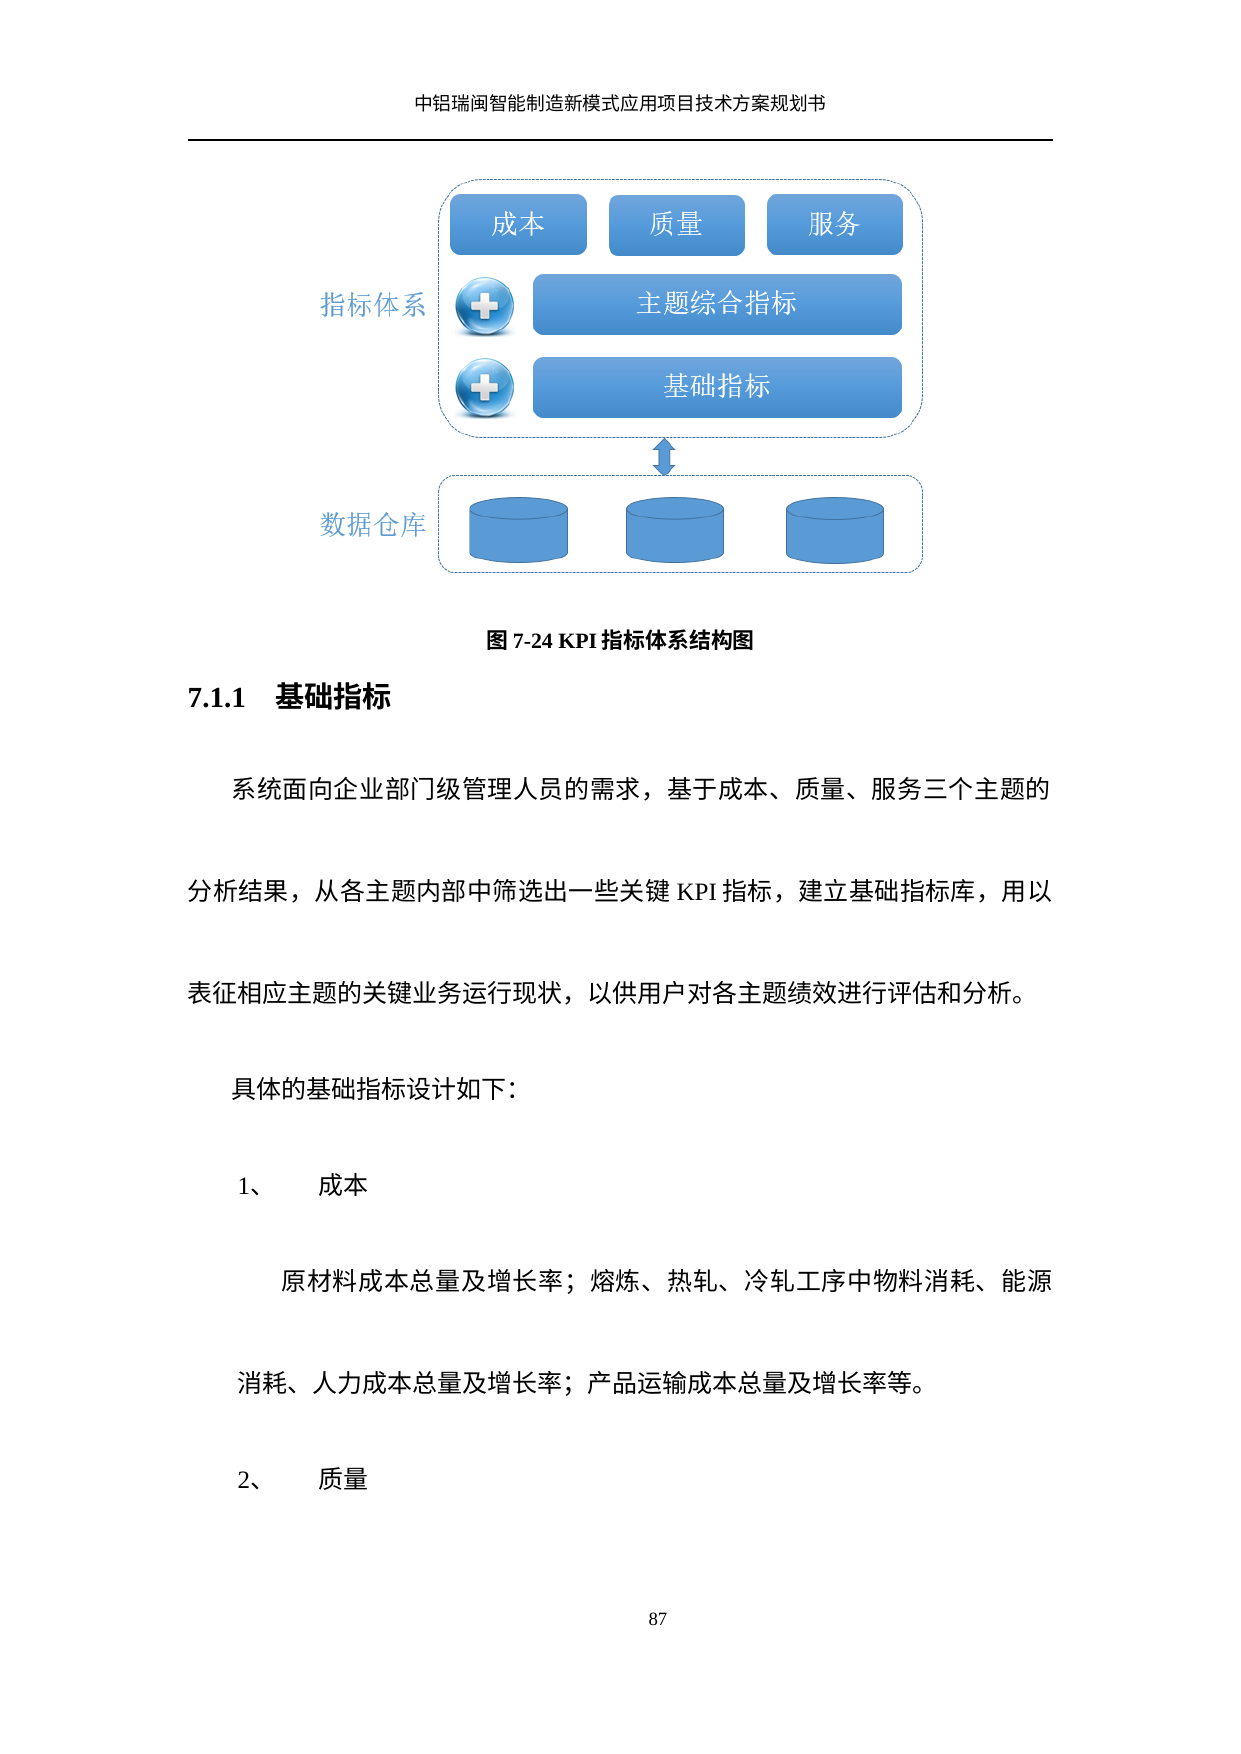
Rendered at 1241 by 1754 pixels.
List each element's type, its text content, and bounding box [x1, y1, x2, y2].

subtitle 基础指标 [187, 673, 1053, 716]
text 原材料成本总量及增长率；熔炼、热轧、冷轧工序中物料消耗、能源消耗、人力成本总量及增长率；产品运输成本总量及增长率等。 [237, 1246, 1053, 1416]
list 质量 [237, 1444, 1053, 1512]
list 成本 [237, 1150, 1053, 1218]
picture [309, 163, 932, 579]
text 系统面向企业部门级管理人员的需求，基于成本、质量、服务三个主题的分析结果，从各主题内部中筛选出一些关键KPI指标，建立基础指标库，用以表征相应主题的关键业务运行现状，以供用户对各主题绩效进行评估和分析。 [187, 754, 1053, 1025]
text 具体的基础指标设计如下： [187, 1053, 1053, 1121]
